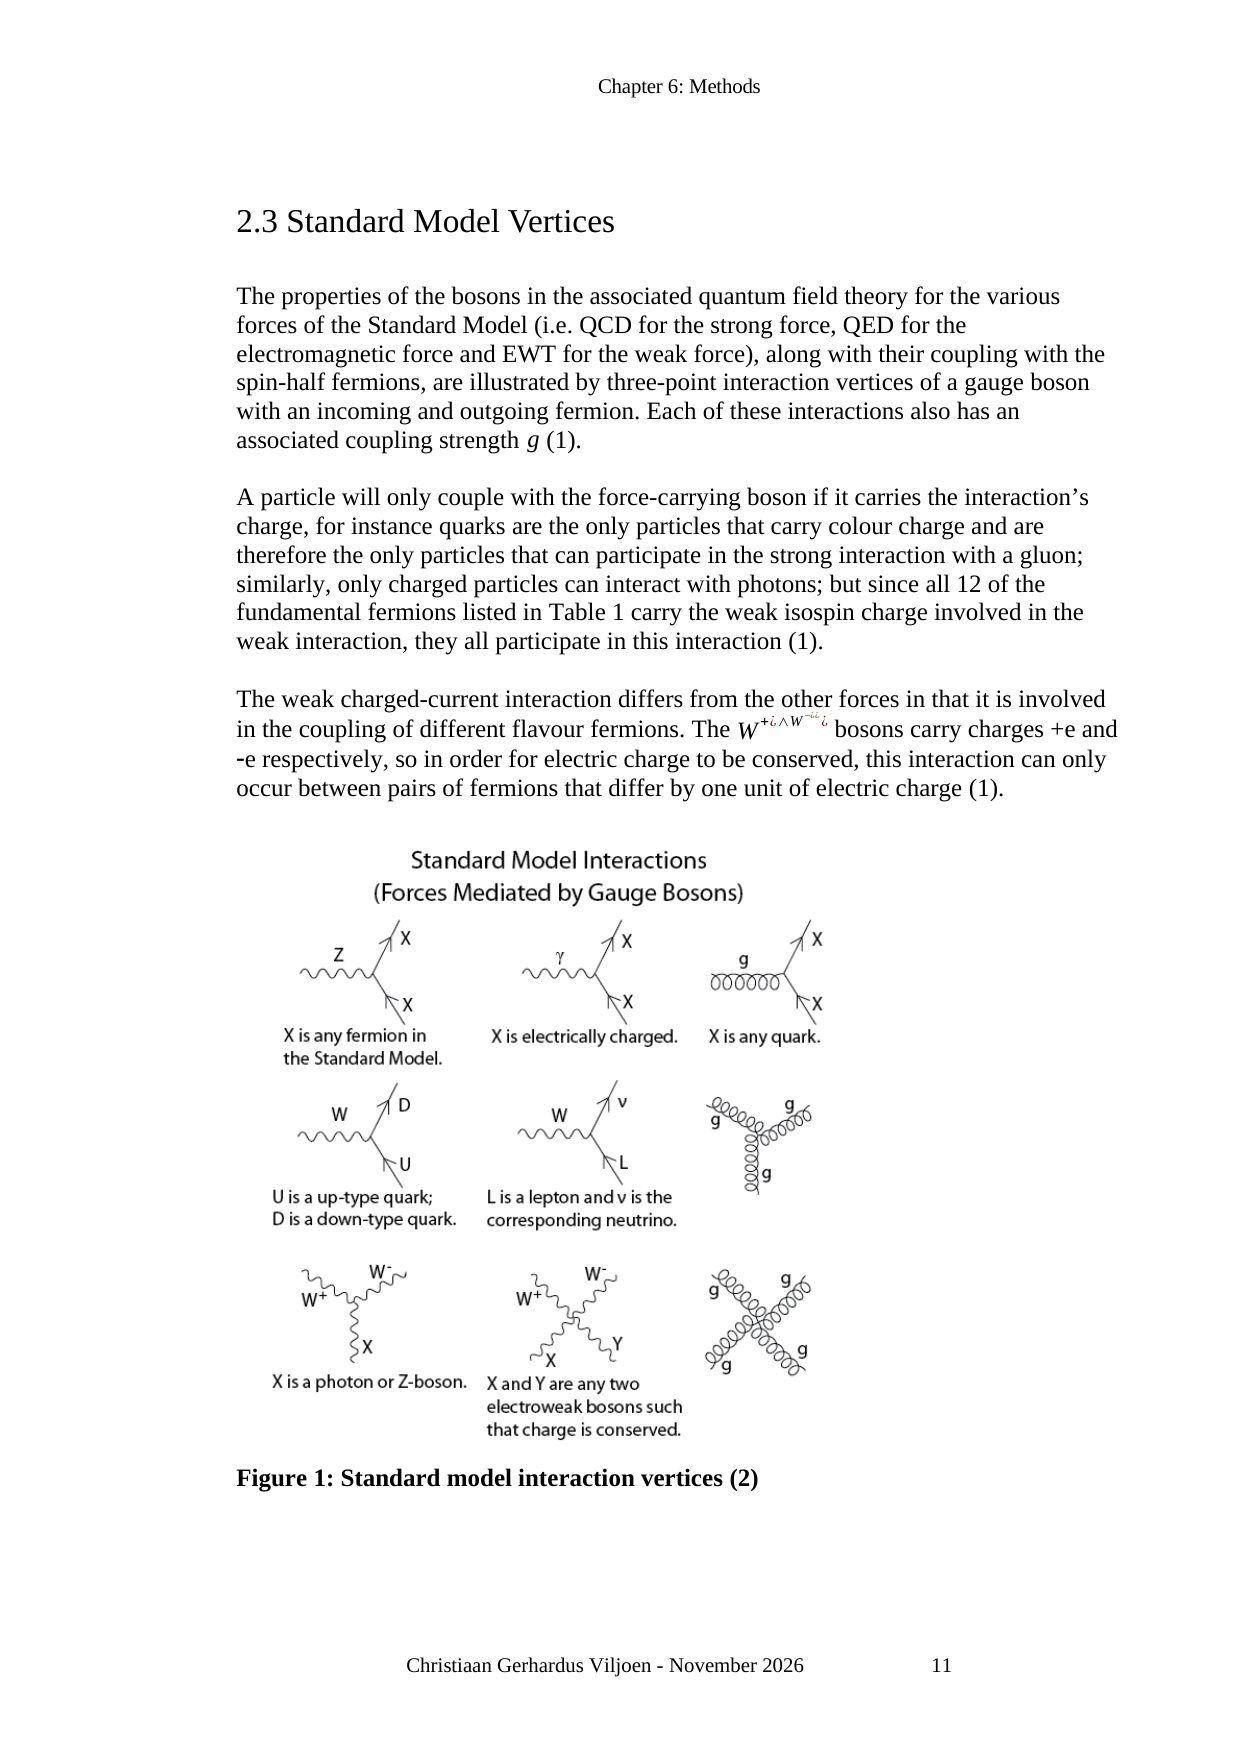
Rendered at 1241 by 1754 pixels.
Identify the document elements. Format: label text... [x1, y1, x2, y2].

picture [236, 830, 854, 1463]
text The properties of the bosons in the associated quantum field theory for the various forces of the Standard Model (i.e. QCD for the strong force, QED for the electromagnetic force and EWT for the weak force), along with their coupling with the spin-half fermions, are illustrated by three-point interaction vertices of a gauge boson with an incoming and outgoing fermion. Each of these interactions also has an associated coupling strength . [236, 281, 1122, 454]
text The weak charged-current interaction differs from the other forces in that it is involved in the coupling of different flavour fermions. The bosons carry charges +e and e respectively, so in order for electric charge to be conserved, this interaction can only occur between pairs of fermions that differ by one unit of electric charge . [236, 684, 1122, 802]
text Figure 1: Standard model interaction vertices [236, 1463, 1122, 1492]
text A particle will only couple with the force-carrying boson if it carries the interaction’s charge, for instance quarks are the only particles that carry colour charge and are therefore the only particles that can participate in the strong interaction with a gluon; similarly, only charged particles can interact with photons; but since all 12 of the fundamental fermions listed in Table 1 carry the weak isospin charge involved in the weak interaction, they all participate in this interaction . [236, 482, 1122, 655]
subtitle Standard Model Vertices [236, 202, 1122, 240]
